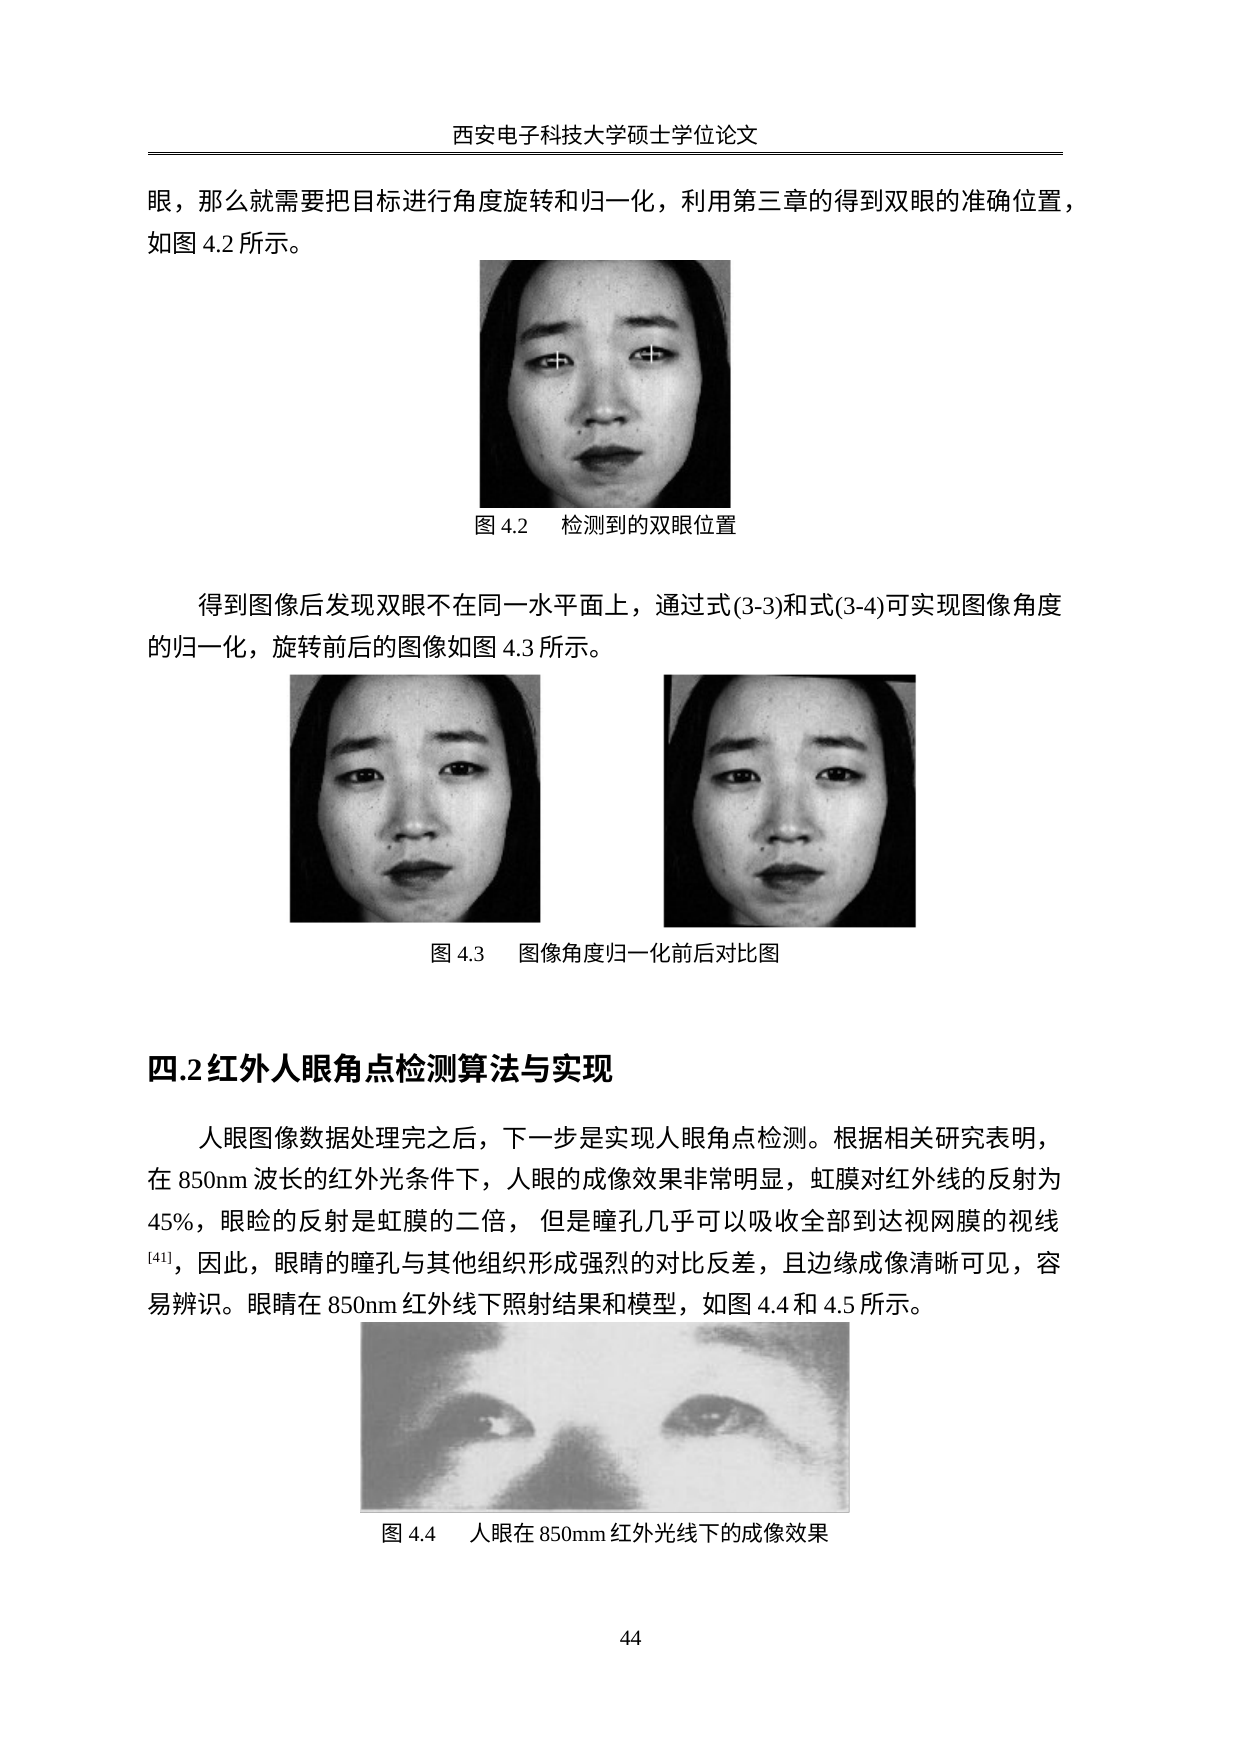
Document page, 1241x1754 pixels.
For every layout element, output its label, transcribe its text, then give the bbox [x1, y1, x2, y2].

text 由于人脸部器官的对称性，则当一只眼睛的变化检测到后可以镜像计算另一只眼，那么就需要把目标进行角度旋转和归一化，利用第三章的得到双眼的准确位置，如图4.2所示。 [148, 177, 1063, 261]
picture [284, 664, 927, 937]
text 得到图像后发现双眼不在同一水平面上，通过式(3-3)和式(3-4)可实现图像角度的归一化，旋转前后的图像如图4.3所示。 [148, 581, 1063, 664]
picture [360, 1322, 851, 1516]
text 图像角度归一化前后对比图 [148, 936, 1063, 968]
text 人眼在850mm红外光线下的成像效果 [148, 1516, 1063, 1548]
subtitle 红外人眼角点检测算法与实现 [148, 1047, 1063, 1089]
text 人眼图像数据处理完之后，下一步是实现人眼角点检测。根据相关研究表明，在850nm波长的红外光条件下，人眼的成像效果非常明显，虹膜对红外线的反射为45%，眼睑的反射是虹膜的二倍， 但是瞳孔几乎可以吸收全部到达视网膜的视线[41]，因此，眼睛的瞳孔与其他组织形成强烈的对比反差，且边缘成像清晰可见，容易辨识。眼睛在850nm红外线下照射结果和模型，如图4.4和4.5所示。 [148, 1114, 1063, 1322]
text 检测到的双眼位置 [148, 508, 1063, 539]
picture [477, 260, 734, 508]
